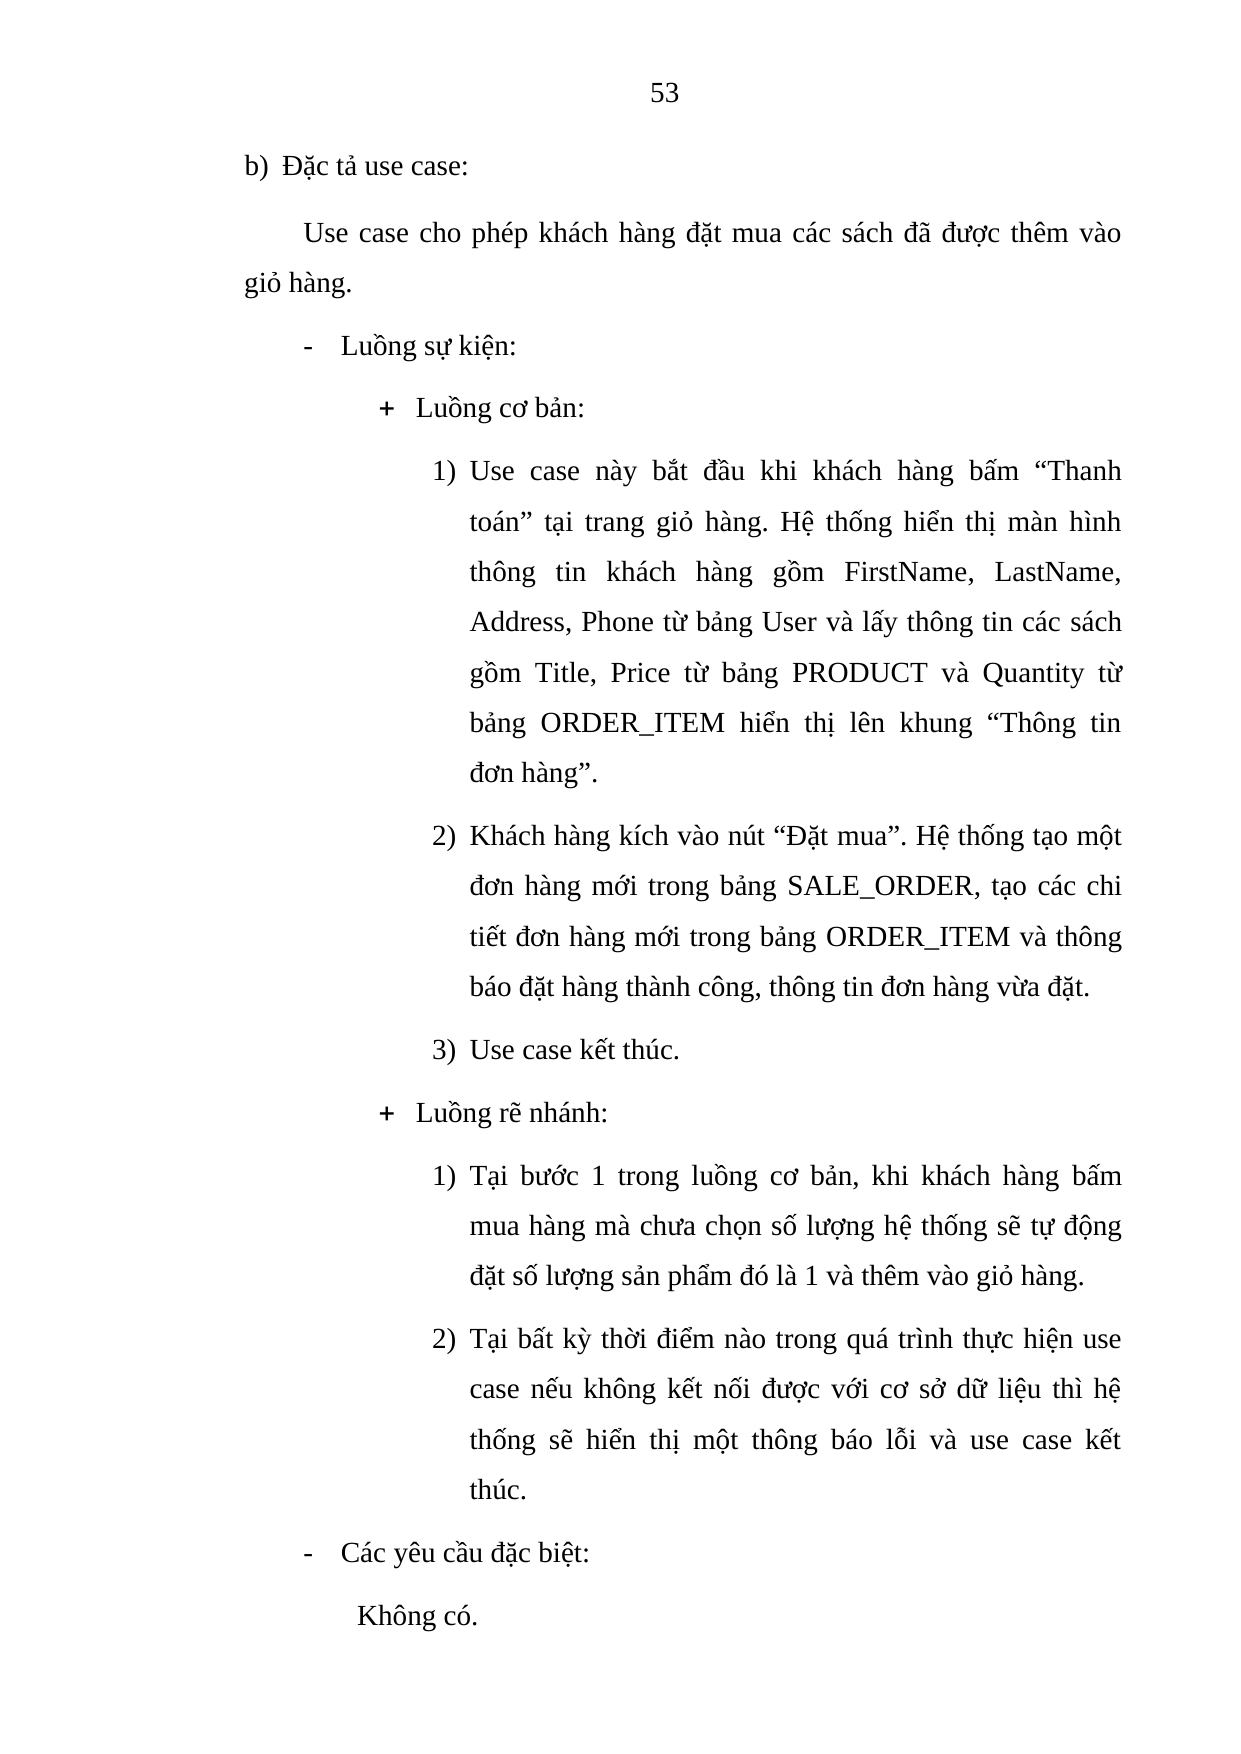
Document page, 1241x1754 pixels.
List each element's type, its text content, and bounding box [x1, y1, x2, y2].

text Tại bất kỳ thời điểm nào trong quá trình thực hiện use case nếu không kết nối được với cơ sở dữ liệu thì hệ thống sẽ hiển thị một thông báo lỗi và use case kết thúc. [432, 1321, 1122, 1506]
text Không có. [357, 1598, 1122, 1631]
list Tại bước 1 trong luồng cơ bản, khi khách hàng bấm mua hàng mà chưa chọn số lượng hệ thống sẽ tự động đặt số lượng sản phẩm đó là 1 và thêm vào giỏ hàng. [432, 1158, 1122, 1292]
list Đặc tả use case: [244, 148, 1122, 181]
list Các yêu cầu đặc biệt: [303, 1535, 1122, 1568]
text Use case kết thúc. [432, 1032, 1122, 1066]
list Luồng rẽ nhánh: [378, 1095, 1122, 1128]
list Use case này bắt đầu khi khách hàng bấm “Thanh toán” tại trang giỏ hàng. Hệ thống hiển thị màn hình thông tin khách hàng gồm FirstName, LastName, Address, Phone từ bảng User và lấy thông tin các sách gồm Title, Price từ bảng PRODUCT và Quantity từ bảng ORDER_ITEM hiển thị lên khung “Thông tin đơn hàng”. [432, 453, 1122, 789]
text Use case cho phép khách hàng đặt mua các sách đã được thêm vào giỏ hàng. [244, 215, 1122, 298]
list Luồng sự kiện: [303, 328, 1122, 361]
text Khách hàng kích vào nút “Đặt mua”. Hệ thống tạo một đơn hàng mới trong bảng SALE_ORDER, tạo các chi tiết đơn hàng mới trong bảng ORDER_ITEM và thông báo đặt hàng thành công, thông tin đơn hàng vừa đặt. [432, 818, 1122, 1003]
list Luồng cơ bản: [378, 391, 1122, 424]
